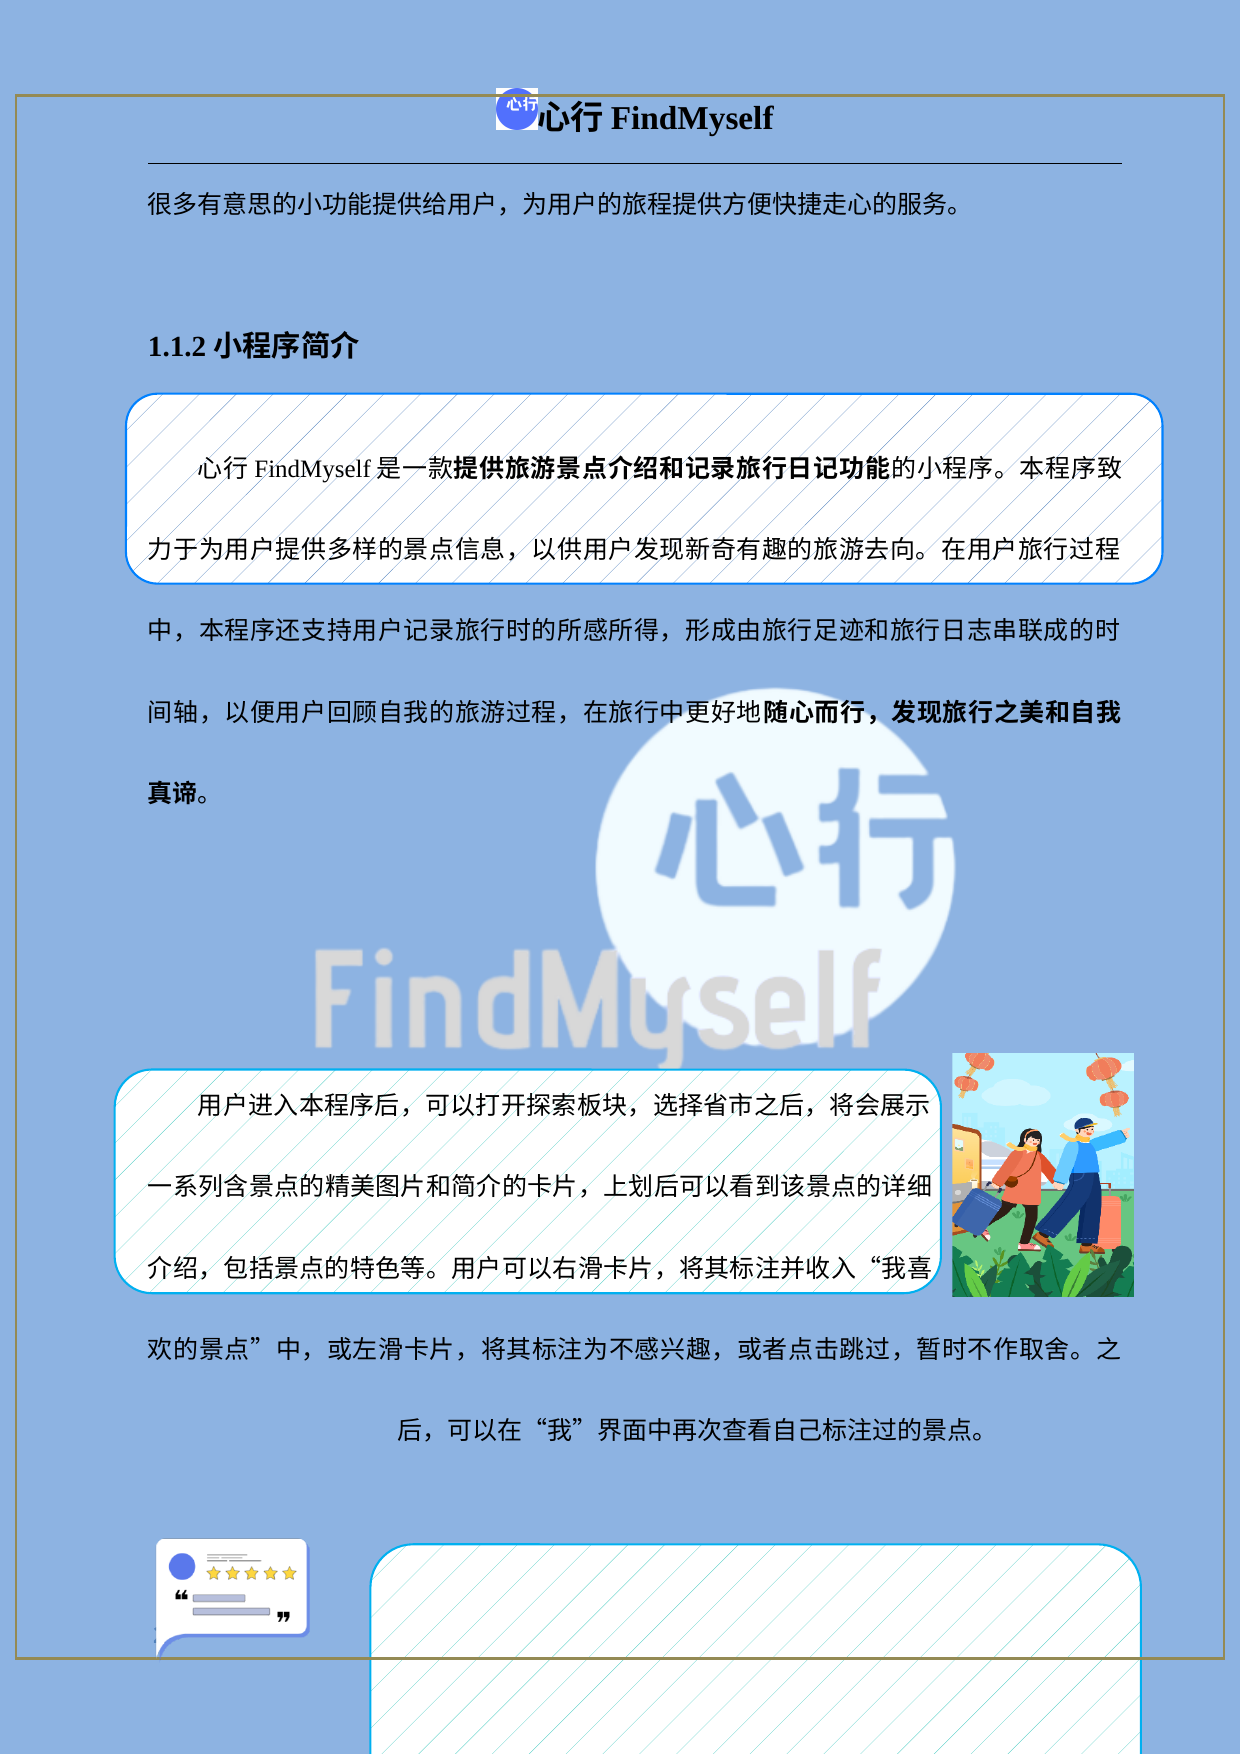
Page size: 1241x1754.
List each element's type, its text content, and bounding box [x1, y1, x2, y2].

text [148, 170, 1122, 235]
text 心行FindMyself是一款提供旅游景点介绍和记录旅行日记功能的小程序。本程序致力于为用户提供多样的景点信息，以供用户发现新奇有趣的旅游去向。在用户旅行过程中，本程序还支持用户记录旅行时的所感所得，形成由旅行足迹和旅行日志串联成的时间轴，以便用户回顾自我的旅游过程，在旅行中更好地随心而行，发现旅行之美和自我真谛。 [148, 434, 1122, 824]
picture [78, 1450, 379, 1754]
picture [496, 88, 538, 94]
text 1.1.2 小程序简介 [148, 311, 1122, 376]
picture [496, 97, 538, 130]
picture [952, 1053, 1134, 1297]
text 用户进入本程序后，可以打开探索板块，选择省市之后，将会展示一系列含景点的精美图片和简介的卡片，上划后可以看到该景点的详细介绍，包括景点的特色等。用户可以右滑卡片，将其标注并收入“我喜欢的景点”中，或左滑卡片，将其标注为不感兴趣，或者点击跳过，暂时不作取舍。之后，可以在“我”界面中再次查看自己标注过的景点。 [148, 1071, 1122, 1461]
